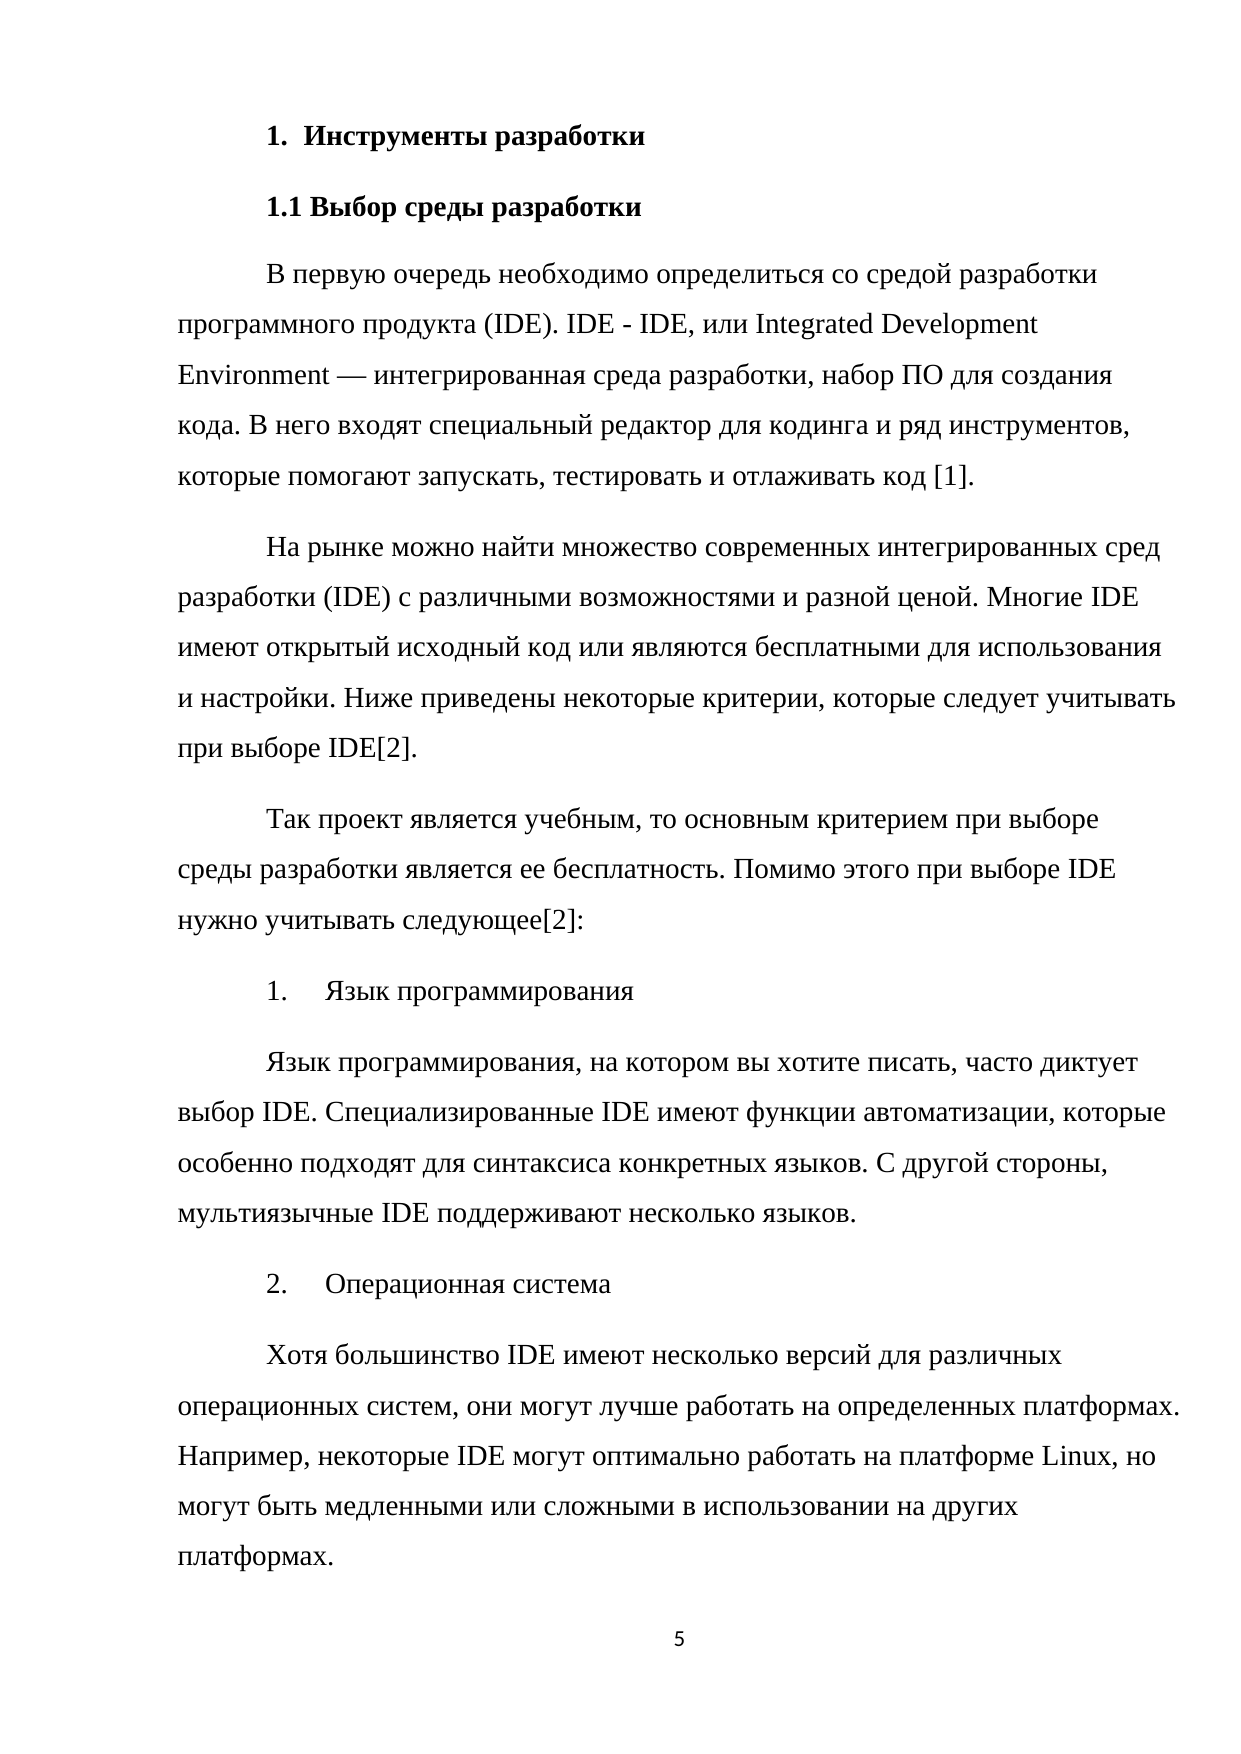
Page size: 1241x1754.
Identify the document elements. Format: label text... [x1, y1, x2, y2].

text Хотя большинство IDE имеют несколько версий для различных операционных систем, они могут лучше работать на определенных платформах. Например, некоторые IDE могут оптимально работать на платформе Linux, но могут быть медленными или сложными в использовании на других платформах. [177, 1337, 1181, 1572]
subtitle Выбор среды разработки [266, 189, 1181, 223]
list Язык программирования [177, 973, 1181, 1006]
text Так проект является учебным, то основным критерием при выборе среды разработки является ее бесплатность. Помимо этого при выборе IDE нужно учитывать следующее[2]: [177, 801, 1181, 935]
list Инструменты разработки [266, 118, 1181, 152]
text В первую очередь необходимо определиться со средой разработки программного продукта (IDE). IDE - IDE, или Integrated Development Environment — интегрированная среда разработки, набор ПО для создания кода. В него входят специальный редактор для кодинга и ряд инструментов, которые помогают запускать, тестировать и отлаживать код [1]. [177, 256, 1181, 491]
text Язык программирования, на котором вы хотите писать, часто диктует выбор IDE. Специализированные IDE имеют функции автоматизации, которые особенно подходят для синтаксиса конкретных языков. С другой стороны, мультиязычные IDE поддерживают несколько языков. [177, 1044, 1181, 1228]
list Операционная система [177, 1266, 1181, 1300]
text На рынке можно найти множество современных интегрированных сред разработки (IDE) с различными возможностями и разной ценой. Многие IDE имеют открытый исходный код или являются бесплатными для использования и настройки. Ниже приведены некоторые критерии, которые следует учитывать при выборе IDE[2]. [177, 529, 1181, 763]
